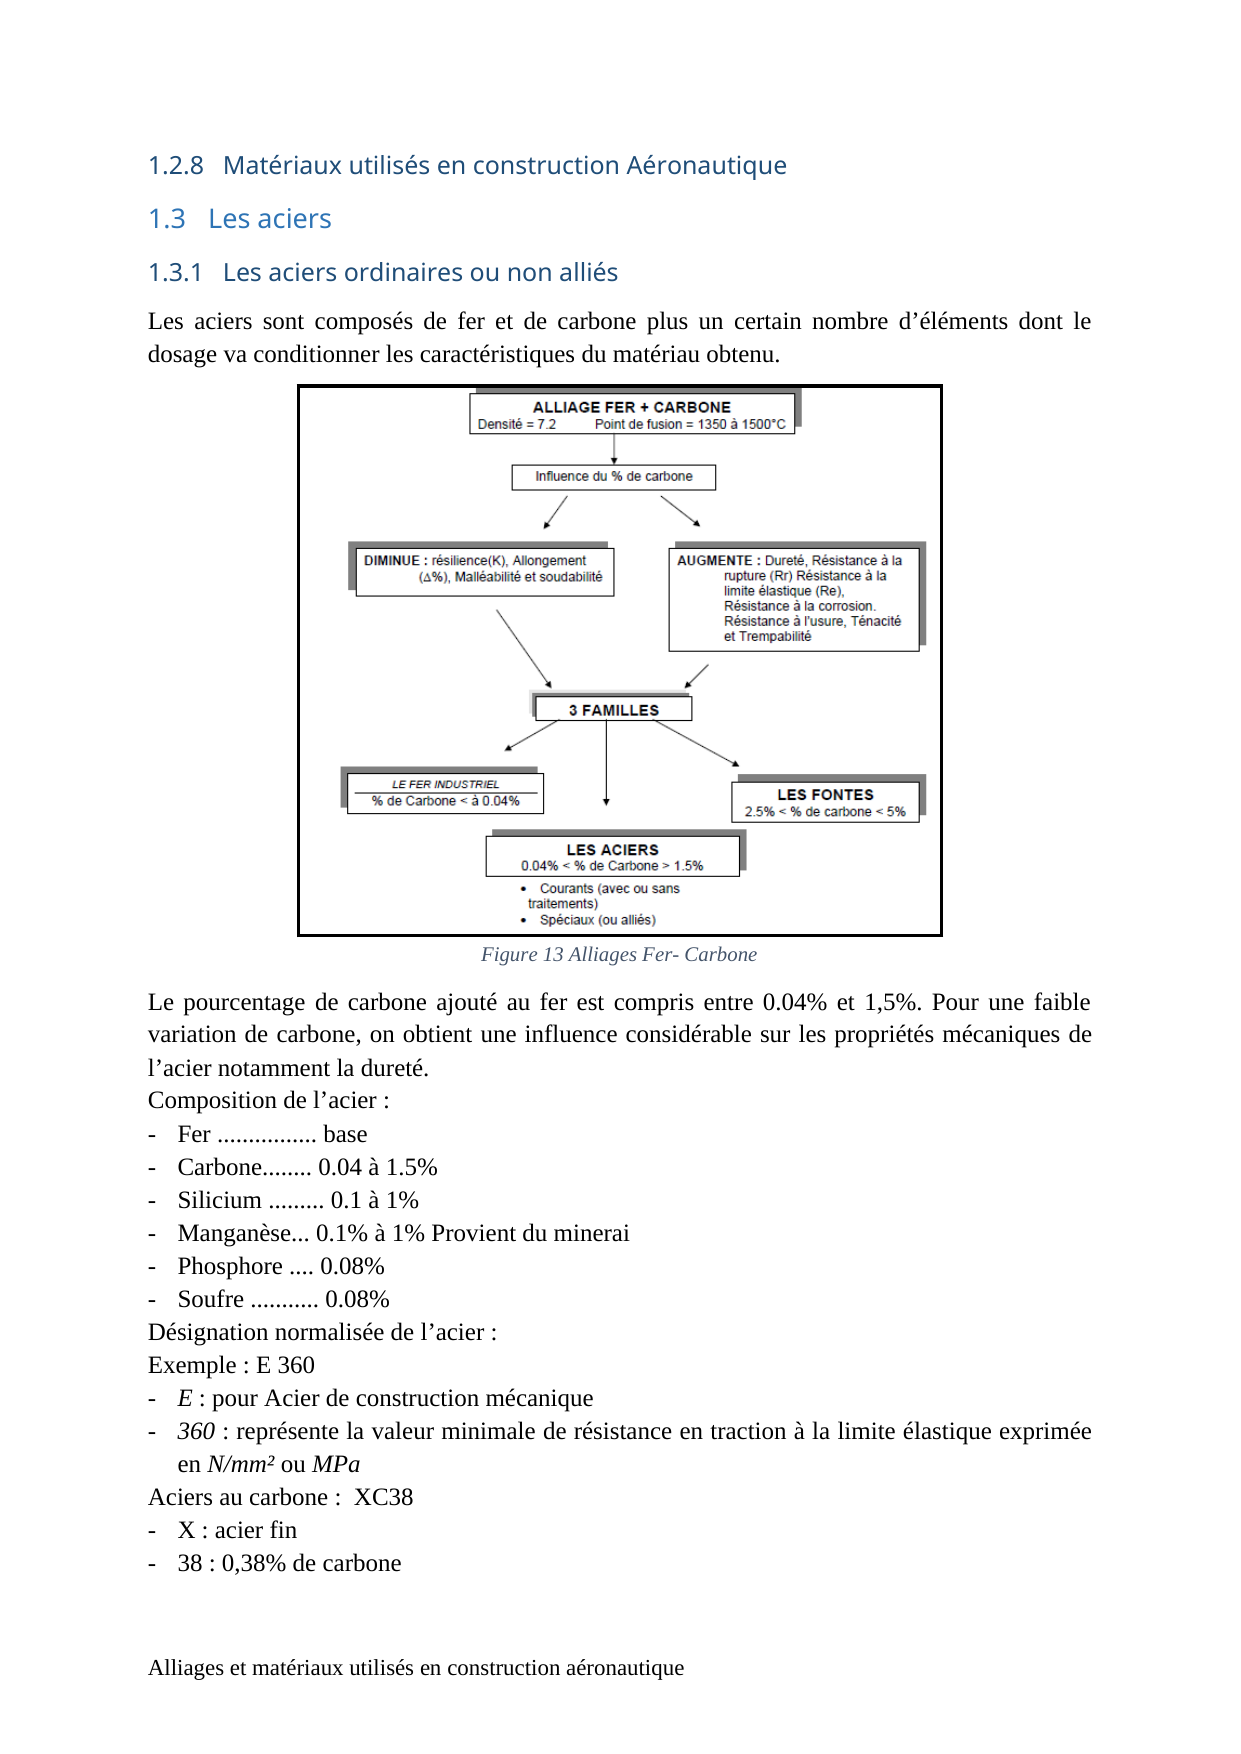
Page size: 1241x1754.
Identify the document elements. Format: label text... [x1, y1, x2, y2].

text Soufre ........... 0.08% [148, 1284, 1093, 1312]
text X : acier fin [148, 1515, 1093, 1544]
subtitle Les aciers [148, 199, 1093, 236]
text Aciers au carbone : XC38 [148, 1482, 1093, 1511]
text Fer ................ base [148, 1119, 1093, 1147]
text Figure 13 Alliages Fer- Carbone [148, 942, 1093, 966]
text 360 : représente la valeur minimale de résistance en traction à la limite élastique exprimée en N/mm² ou MPa [148, 1416, 1093, 1478]
text Les aciers sont composés de fer et de carbone plus un certain nombre d’éléments dont le dosage va conditionner les caractéristiques du matériau obtenu. [148, 306, 1093, 368]
text 38 : 0,38% de carbone [148, 1548, 1093, 1577]
text Manganèse... 0.1% à 1% Provient du minerai [148, 1218, 1093, 1246]
text E : pour Acier de construction mécanique [148, 1383, 1093, 1412]
text Silicium ......... 0.1 à 1% [148, 1185, 1093, 1213]
text Le pourcentage de carbone ajouté au fer est compris entre 0.04% et 1,5%. Pour une faible variation de carbone, on obtient une influence considérable sur les propriétés mécaniques de l’acier notamment la dureté. [148, 987, 1093, 1081]
text Composition de l’acier : [148, 1086, 1093, 1114]
text Désignation normalisée de l’acier : [148, 1317, 1093, 1346]
subtitle Les aciers ordinaires ou non alliés [148, 254, 1093, 288]
text Exemple : E 360 [148, 1350, 1093, 1378]
text Phosphore .... 0.08% [148, 1251, 1093, 1279]
subtitle Matériaux utilisés en construction Aéronautique [148, 148, 1093, 182]
text Carbone........ 0.04 à 1.5% [148, 1152, 1093, 1180]
